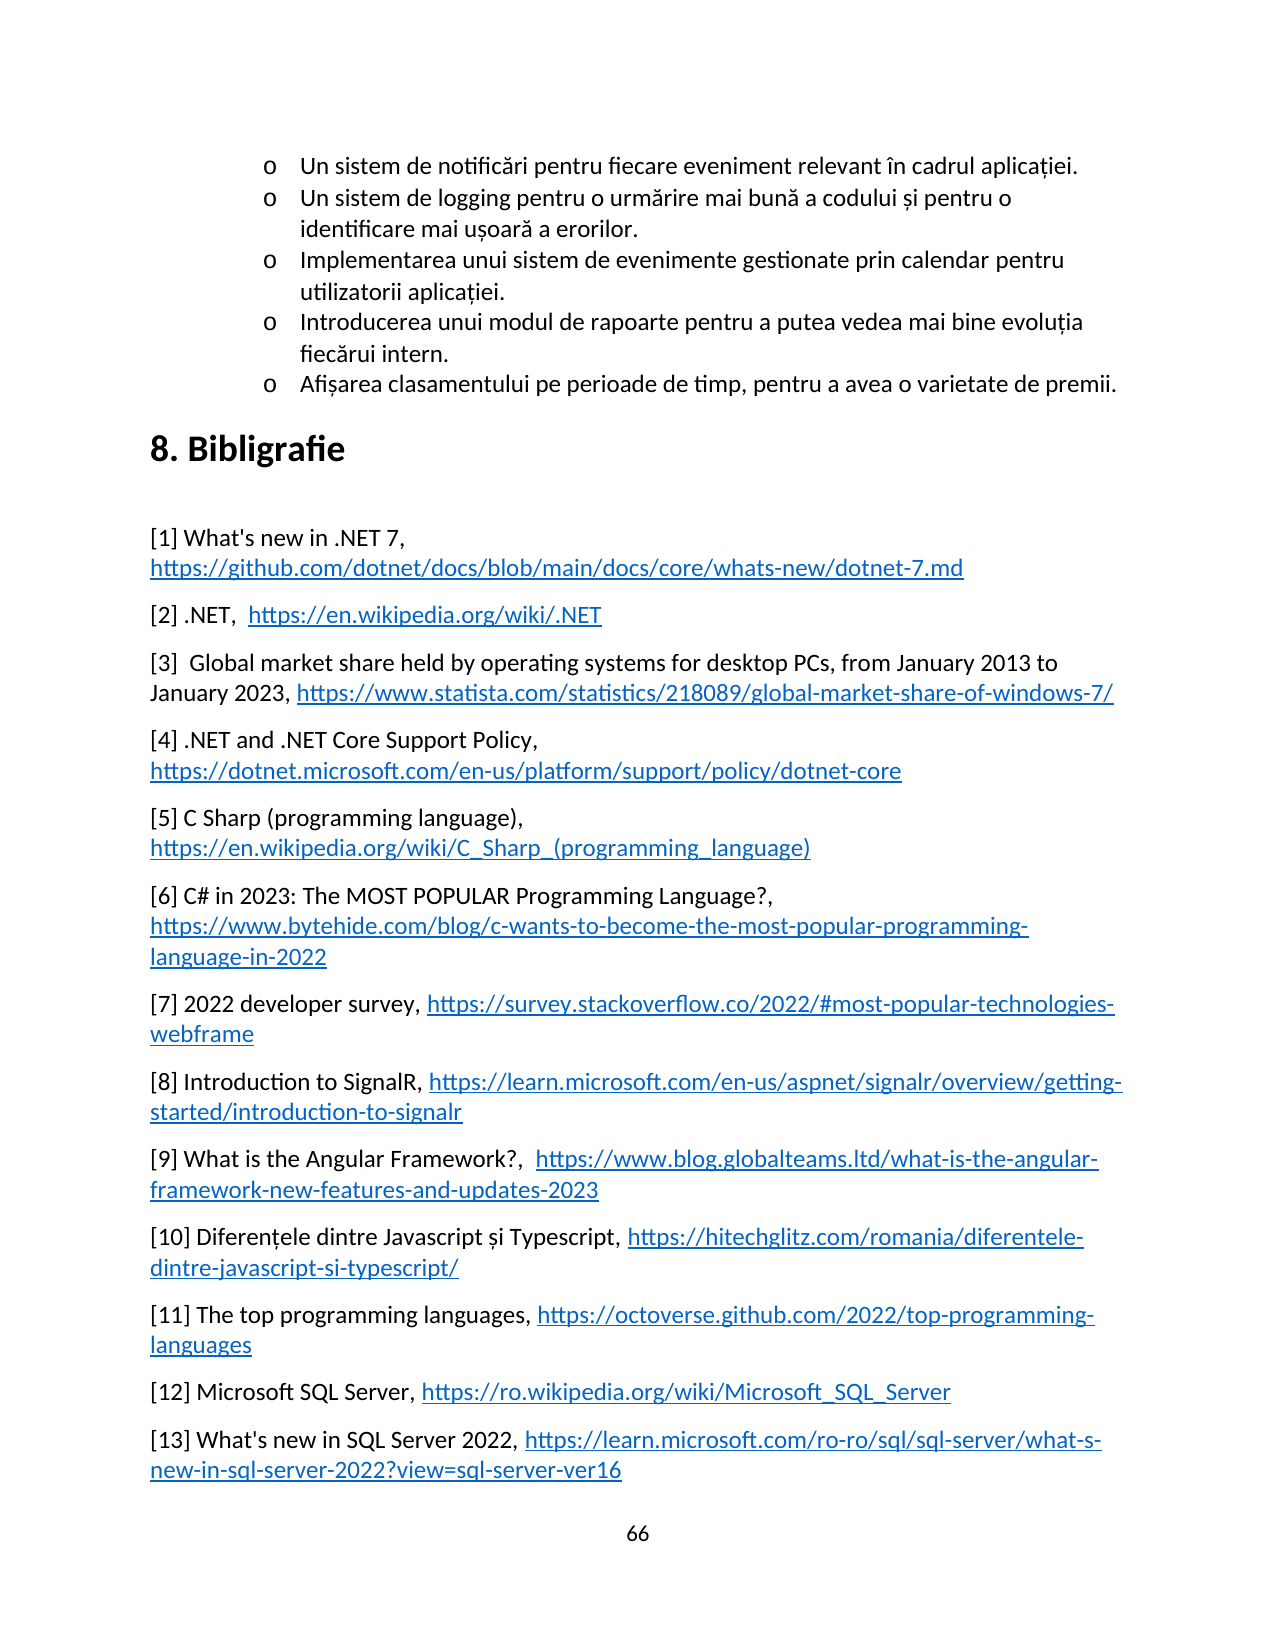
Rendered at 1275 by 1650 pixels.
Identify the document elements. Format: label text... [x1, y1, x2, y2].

text [3] Global market share held by operating systems for desktop PCs, from January 2013 to January 2023, https://www.statista.com/statistics/218089/global-market-share-of-windows-7/ [150, 647, 1125, 708]
text [5] C Sharp (programming language), https://en.wikipedia.org/wiki/C_Sharp_(programming_language) [150, 802, 1125, 863]
list Un sistem de notificări pentru fiecare eveniment relevant în cadrul aplicației. [262, 150, 1125, 182]
text [10] Diferențele dintre Javascript și Typescript, https://hitechglitz.com/romania/diferentele-dintre-javascript-si-typescript/ [150, 1221, 1125, 1282]
subtitle Bibligrafie [150, 425, 1125, 471]
text [12] Microsoft SQL Server, https://ro.wikipedia.org/wiki/Microsoft_SQL_Server [150, 1377, 1125, 1407]
text [9] What is the Angular Framework?, https://www.blog.globalteams.ltd/what-is-the-angular-framework-new-features-and-updates-2023 [150, 1143, 1125, 1204]
text [1] What's new in .NET 7, https://github.com/dotnet/docs/blob/main/docs/core/whats-new/dotnet-7.md [150, 522, 1125, 583]
list Un sistem de logging pentru o urmărire mai bună a codului și pentru o identificare mai ușoară a erorilor. [262, 182, 1125, 244]
text [8] Introduction to SignalR, https://learn.microsoft.com/en-us/aspnet/signalr/overview/getting-started/introduction-to-signalr [150, 1066, 1125, 1127]
list Introducerea unui modul de rapoarte pentru a putea vedea mai bine evoluția fiecărui intern. [262, 306, 1125, 369]
list Implementarea unui sistem de evenimente gestionate prin calendar pentru utilizatorii aplicației. [262, 244, 1125, 306]
text [2] .NET, https://en.wikipedia.org/wiki/.NET [150, 599, 1125, 630]
text [11] The top programming languages, https://octoverse.github.com/2022/top-programming-languages [150, 1299, 1125, 1360]
list Afișarea clasamentului pe perioade de timp, pentru a avea o varietate de premii. [262, 369, 1125, 400]
text [6] C# in 2023: The MOST POPULAR Programming Language?, https://www.bytehide.com/blog/c-wants-to-become-the-most-popular-programming-language-in-2022 [150, 880, 1125, 971]
text [7] 2022 developer survey, https://survey.stackoverflow.co/2022/#most-popular-technologies-webframe [150, 988, 1125, 1049]
text [13] What's new in SQL Server 2022, https://learn.microsoft.com/ro-ro/sql/sql-server/what-s-new-in-sql-server-2022?view=sql-server-ver16 [150, 1424, 1125, 1485]
text [4] .NET and .NET Core Support Policy, https://dotnet.microsoft.com/en-us/platform/support/policy/dotnet-core [150, 724, 1125, 785]
